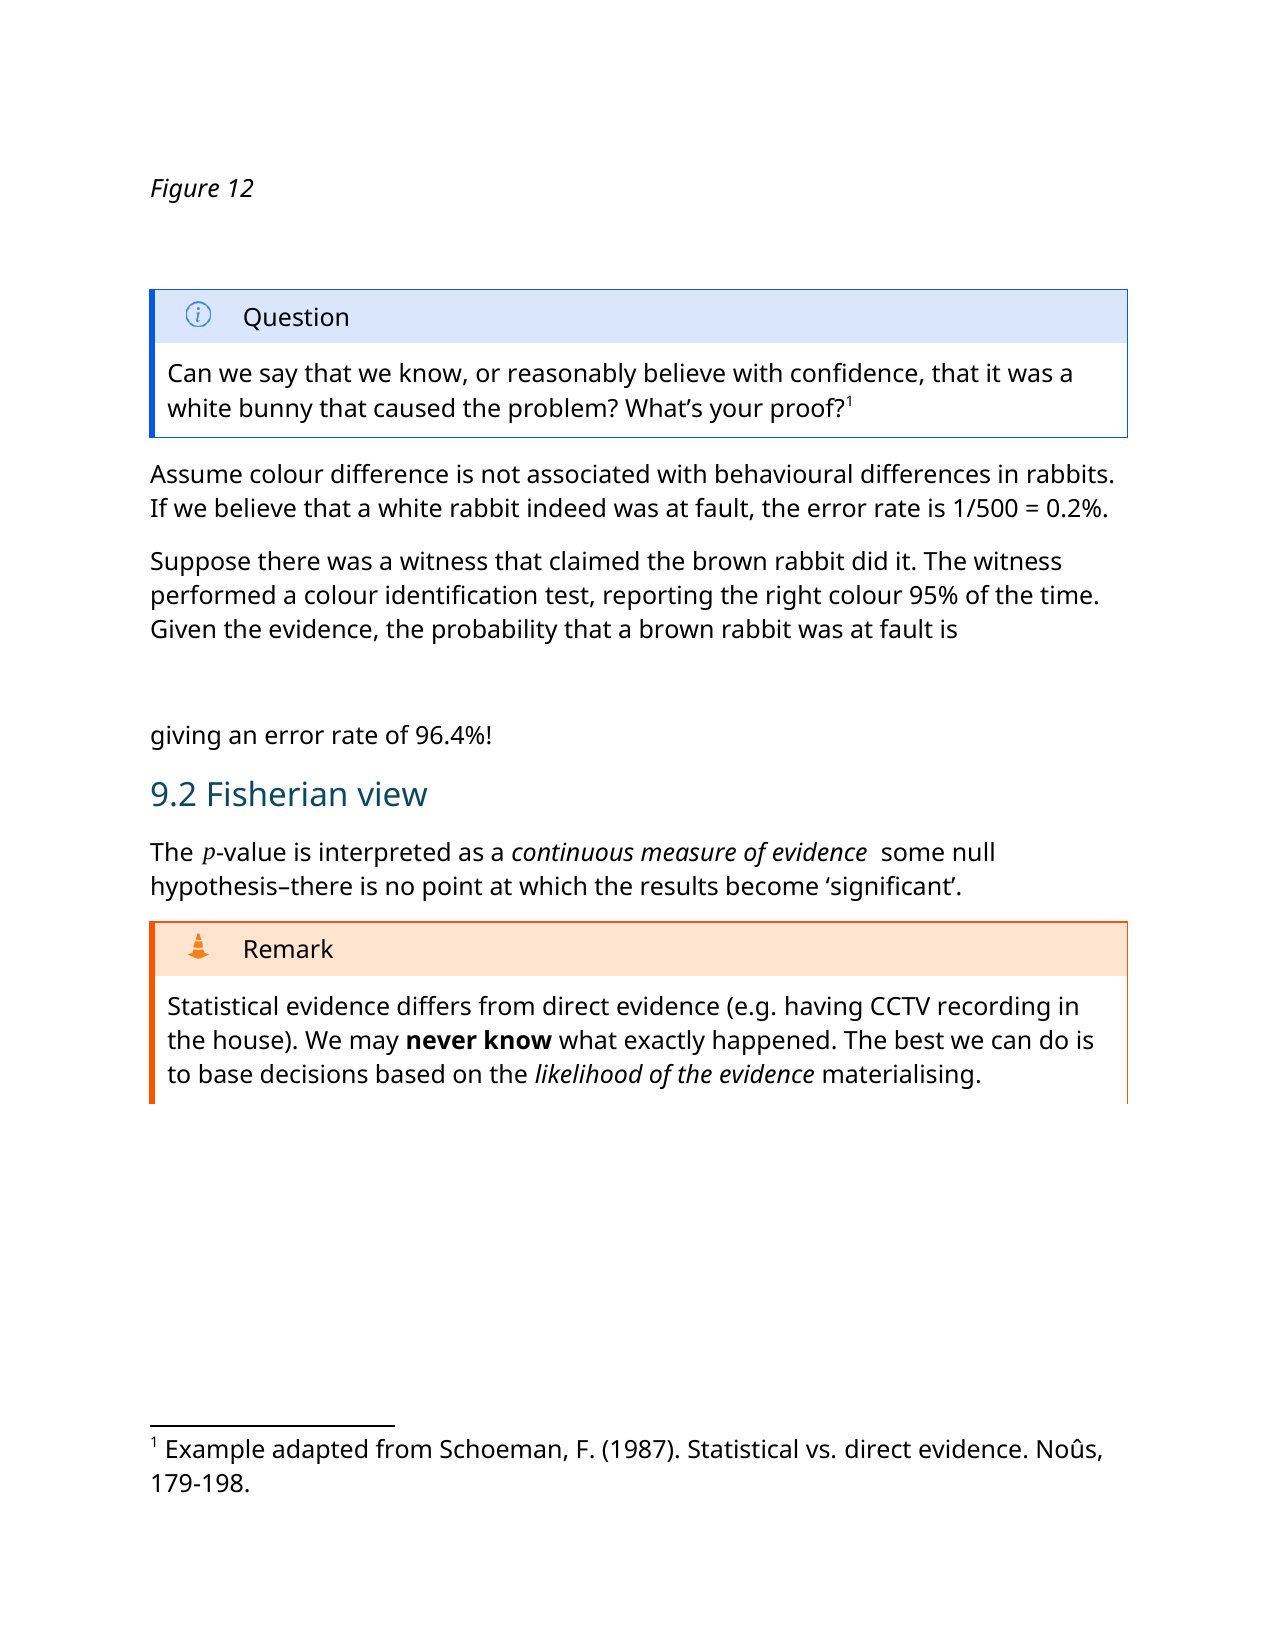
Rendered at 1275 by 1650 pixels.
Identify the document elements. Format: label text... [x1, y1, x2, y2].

subtitle 9.2 Fisherian view [150, 770, 1125, 816]
table_cell Statistical evidence differs from direct evidence (e.g. having CCTV recording in the house). We may never know what exactly happened. The best we can do is to base decisions based on the likelihood of the evidence materialising. [155, 976, 1127, 1104]
text Assume colour difference is not associated with behavioural differences in rabbits. If we believe that a white rabbit indeed was at fault, the error rate is 1/500 = 0.2%. [150, 457, 1125, 525]
text Suppose there was a witness that claimed the brown rabbit did it. The witness performed a colour identification test, reporting the right colour 95% of the time. Given the evidence, the probability that a brown rabbit was at fault is [150, 544, 1125, 646]
text giving an error rate of 96.4%! [150, 718, 1125, 752]
picture [186, 301, 211, 327]
text The -value is interpreted as a continuous measure of evidence some null hypothesis–there is no point at which the results become ‘significant’. [150, 834, 1125, 903]
table_header Figure 12 [139, 150, 1114, 217]
table_cell Can we say that we know, or reasonably believe with confidence, that it was a white bunny that caused the problem? What’s your proof? [155, 343, 1127, 437]
picture [186, 933, 211, 959]
table_header Question [155, 290, 1127, 343]
table_header Remark [155, 923, 1127, 976]
